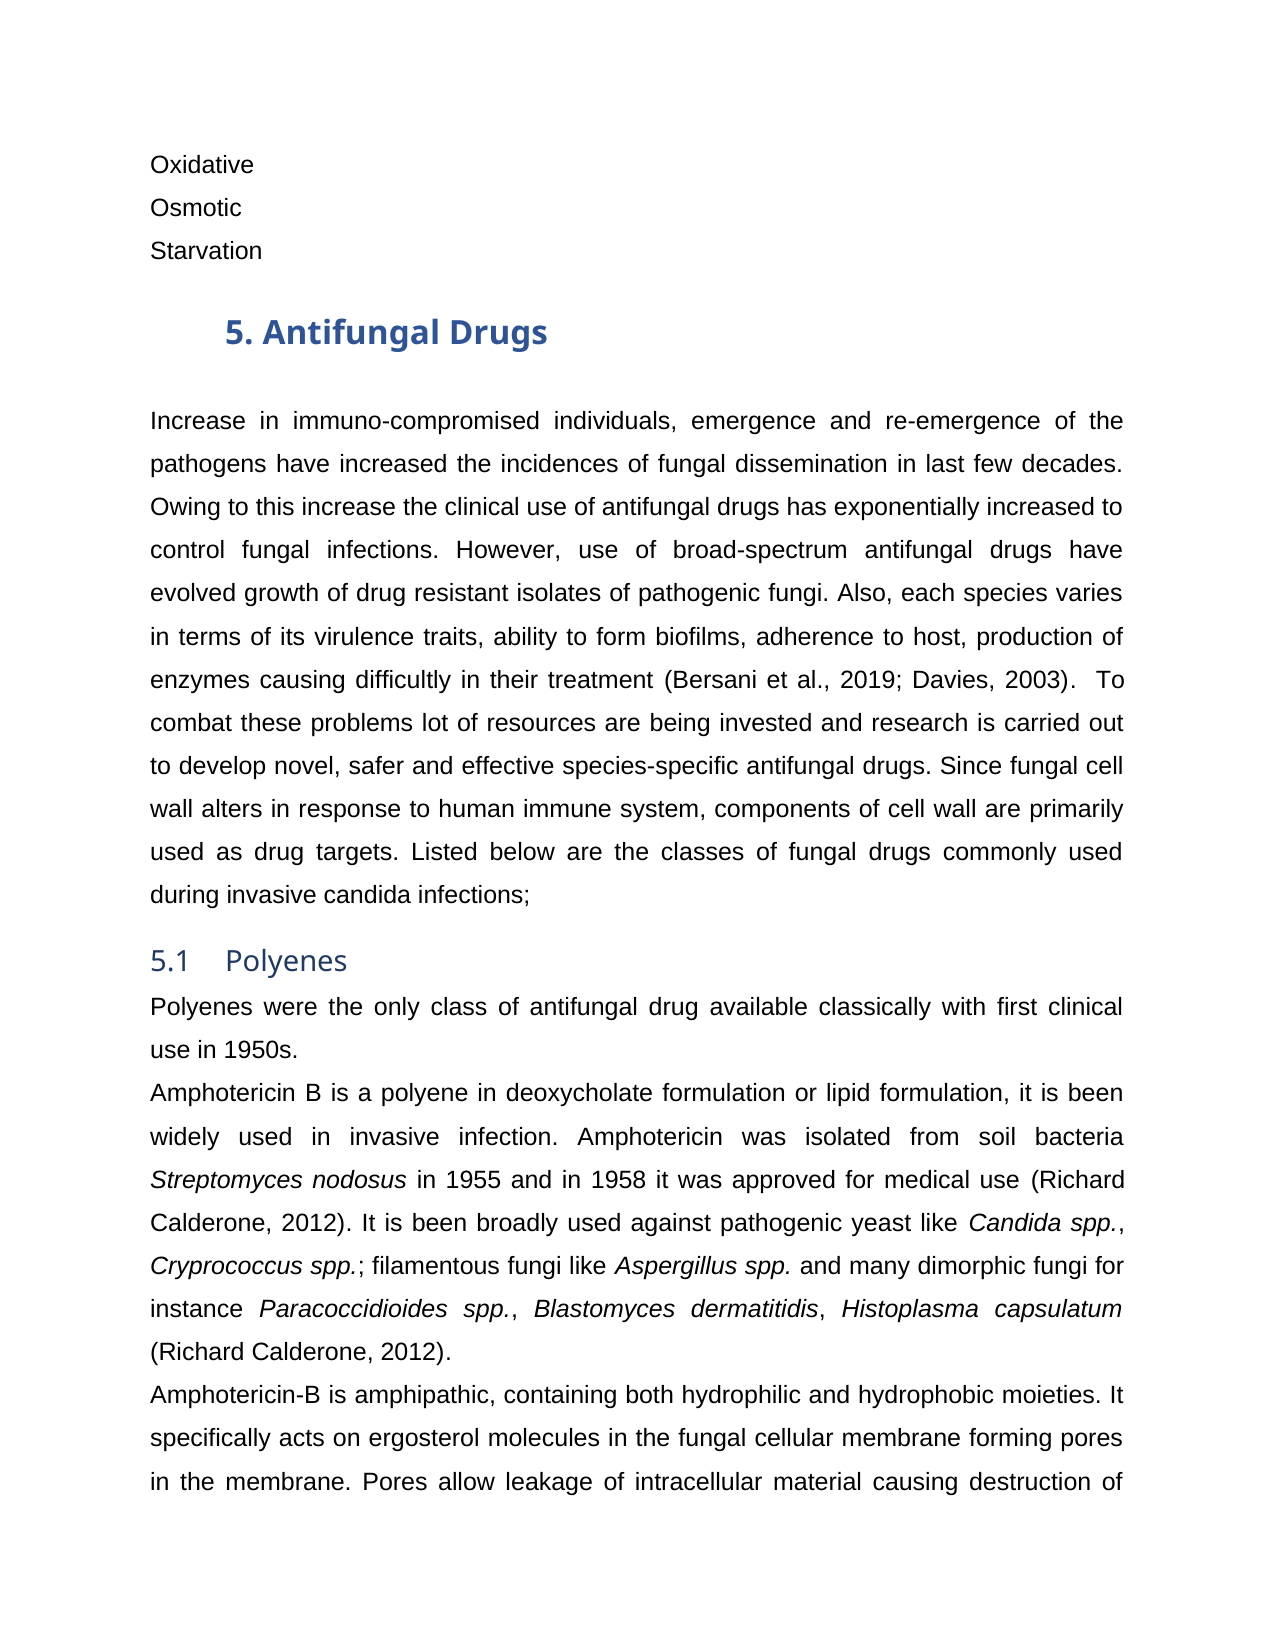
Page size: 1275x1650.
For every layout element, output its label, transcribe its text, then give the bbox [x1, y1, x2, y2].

text Starvation [150, 236, 1125, 265]
list Antifungal Drugs [225, 308, 1125, 354]
text Osmotic [150, 193, 1125, 222]
text Increase in immuno-compromised individuals, emergence and re-emergence of the pathogens have increased the incidences of fungal dissemination in last few decades. Owing to this increase the clinical use of antifungal drugs has exponentially increased to control fungal infections. However, use of broad-spectrum antifungal drugs have evolved growth of drug resistant isolates of pathogenic fungi. Also, each species varies in terms of its virulence traits, ability to form biofilms, adherence to host, production of enzymes causing difficultly in their treatment (Bersani et al., 2019; Davies, 2003). To combat these problems lot of resources are being invested and research is carried out to develop novel, safer and effective species-specific antifungal drugs. Since fungal cell wall alters in response to human immune system, components of cell wall are primarily used as drug targets. Listed below are the classes of fungal drugs commonly used during invasive candida infections; [150, 406, 1125, 909]
text Polyenes were the only class of antifungal drug available classically with first clinical use in 1950s. [150, 992, 1125, 1064]
list Polyenes [150, 940, 1125, 980]
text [150, 1380, 1125, 1495]
text Oxidative [150, 150, 1125, 179]
text Amphotericin B is a polyene in deoxycholate formulation or lipid formulation, it is been widely used in invasive infection. Amphotericin was isolated from soil bacteria Streptomyces nodosus in 1955 and in 1958 it was approved for medical use (Richard Calderone, 2012). It is been broadly used against pathogenic yeast like Candida spp., Cryprococcus spp.; filamentous fungi like Aspergillus spp. and many dimorphic fungi for instance Paracoccidioides spp., Blastomyces dermatitidis, Histoplasma capsulatum (Richard Calderone, 2012). [150, 1078, 1125, 1366]
